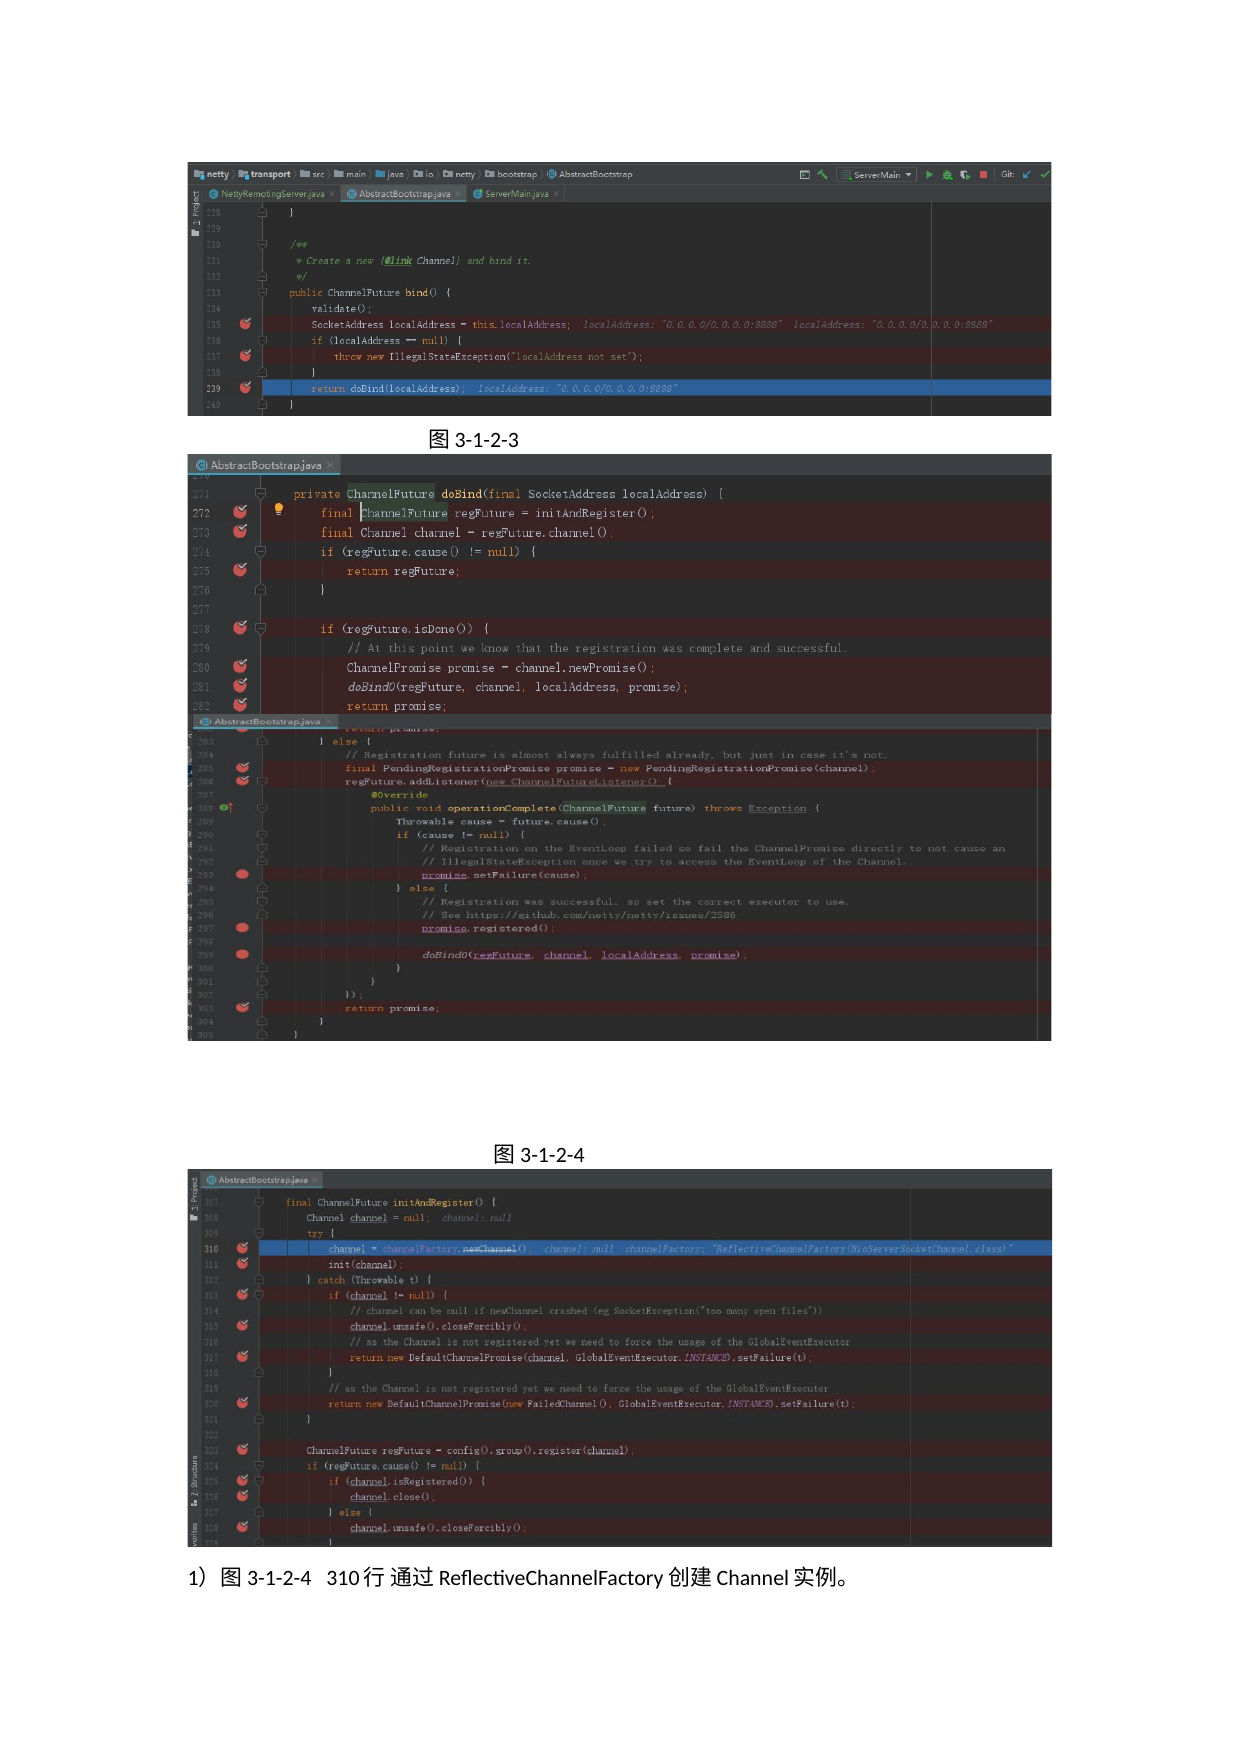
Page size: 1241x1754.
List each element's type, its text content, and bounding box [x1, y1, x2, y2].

picture [187, 454, 1052, 1041]
picture [187, 1169, 1053, 1547]
list 图3-1-2-4 [187, 1137, 1053, 1169]
picture [187, 162, 1052, 416]
list 图3-1-2-3 [187, 422, 1053, 454]
list 1）图3-1-2-4 310行 通过ReflectiveChannelFactory 创建Channel实例。 [187, 1559, 1053, 1592]
